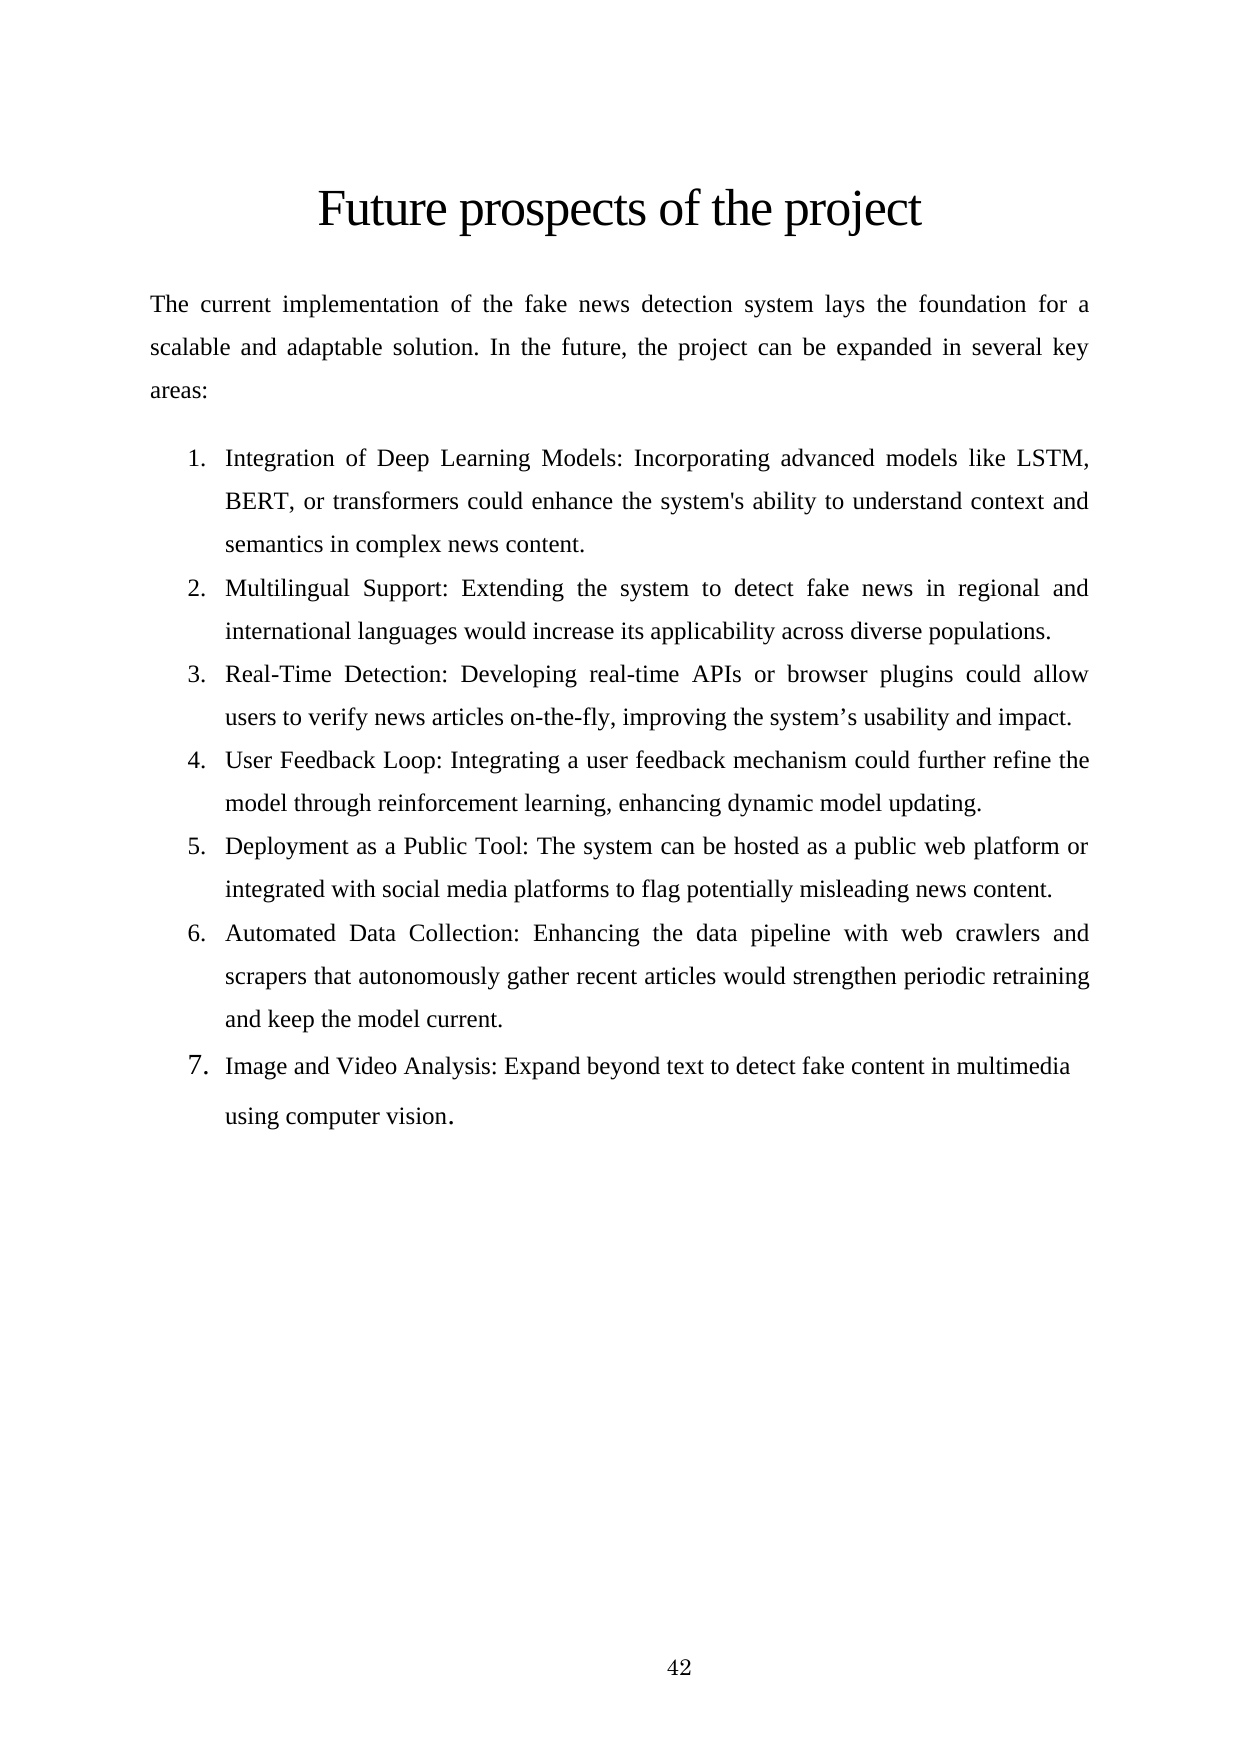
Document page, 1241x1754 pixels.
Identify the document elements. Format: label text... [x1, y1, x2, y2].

text The current implementation of the fake news detection system lays the foundation for a scalable and adaptable solution. In the future, the project can be expanded in several key areas: [150, 289, 1090, 404]
list Image and Video Analysis: Expand beyond text to detect fake content in multimedia using computer vision. [187, 1047, 1090, 1131]
title Future prospects of the project [150, 176, 1090, 236]
list User Feedback Loop: Integrating a user feedback mechanism could further refine the model through reinforcement learning, enhancing dynamic model updating. [187, 745, 1090, 817]
list Deployment as a Public Tool: The system can be hosted as a public web platform or integrated with social media platforms to flag potentially misleading news content. [187, 831, 1090, 903]
list Integration of Deep Learning Models: Incorporating advanced models like LSTM, BERT, or transformers could enhance the system's ability to understand context and semantics in complex news content. [187, 443, 1090, 558]
list Automated Data Collection: Enhancing the data pipeline with web crawlers and scrapers that autonomously gather recent articles would strengthen periodic retraining and keep the model current. [187, 918, 1090, 1033]
list Multilingual Support: Extending the system to detect fake news in regional and international languages would increase its applicability across diverse populations. [187, 573, 1090, 644]
list Real-Time Detection: Developing real-time APIs or browser plugins could allow users to verify news articles on-the-fly, improving the system’s usability and impact. [187, 659, 1090, 731]
